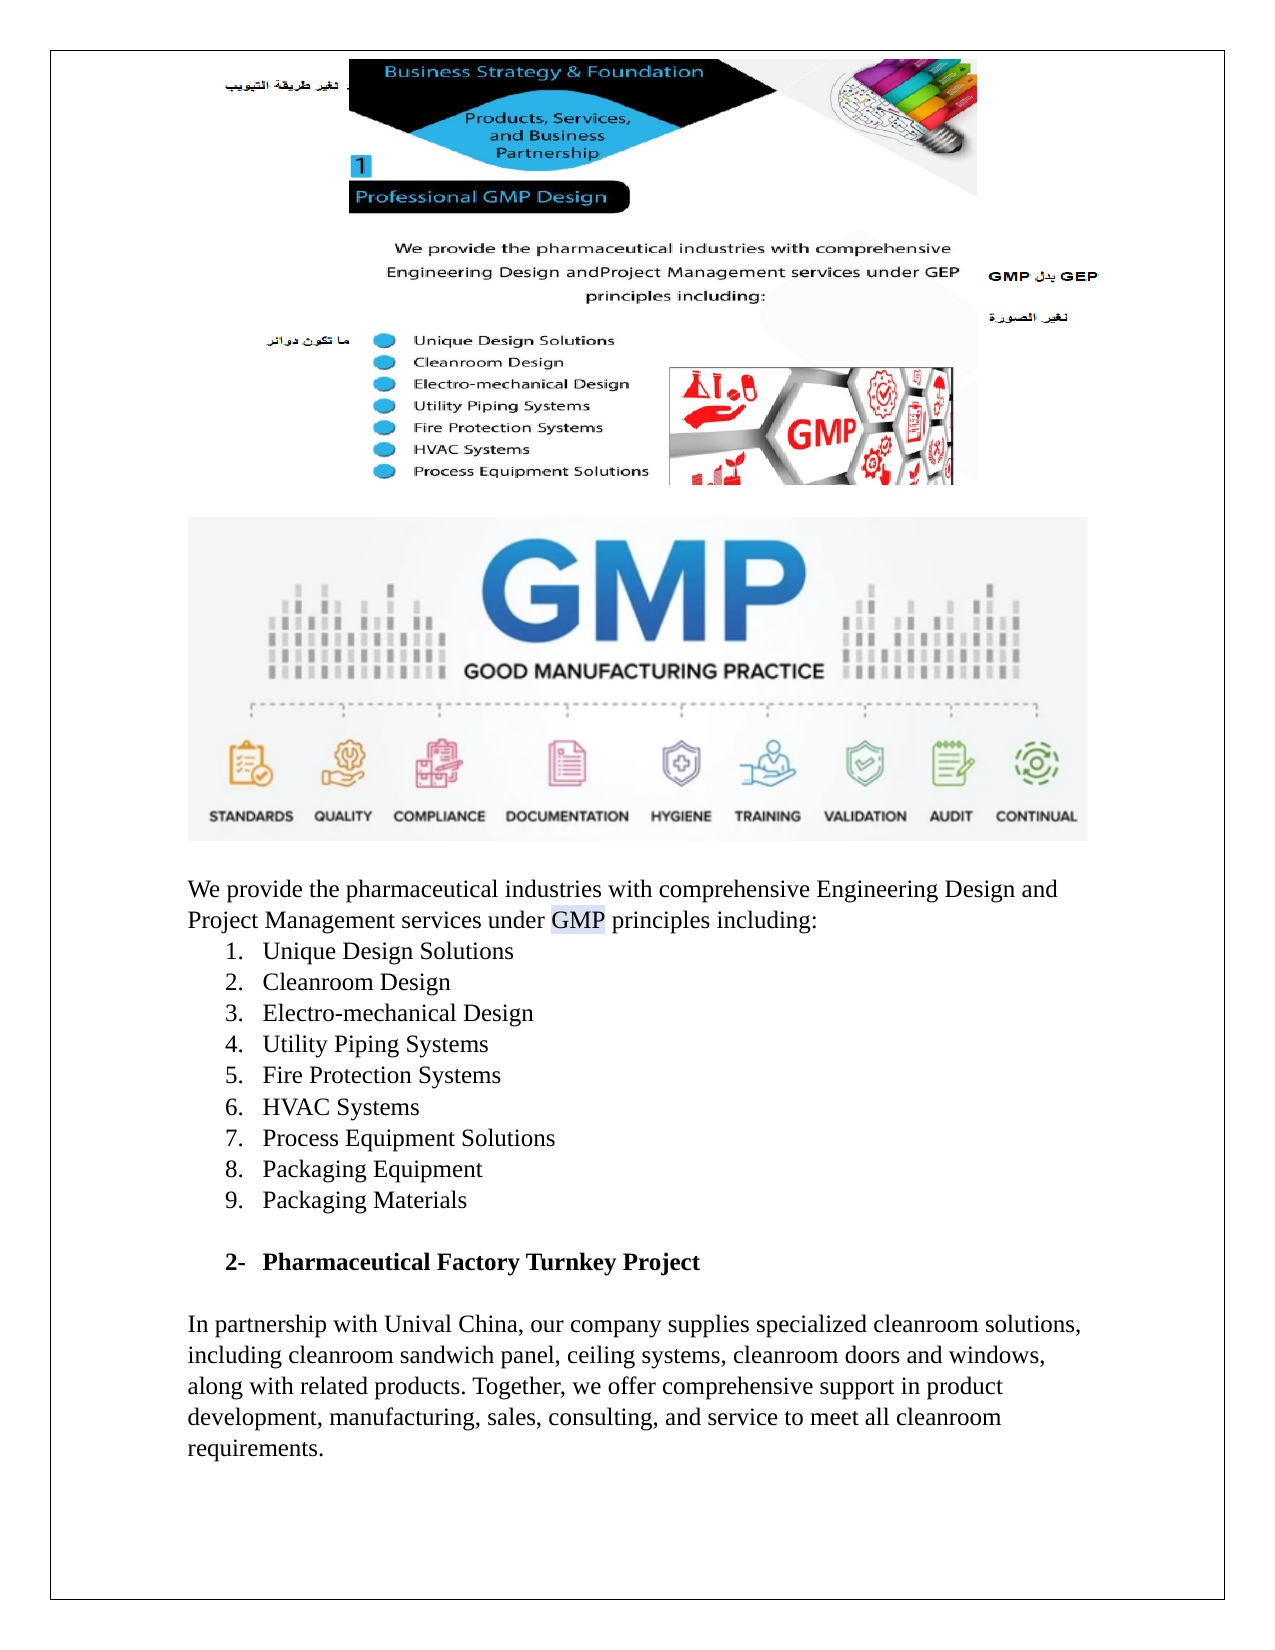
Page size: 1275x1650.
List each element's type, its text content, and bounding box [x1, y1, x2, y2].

list Process Equipment Solutions [225, 1123, 1087, 1151]
list Fire Protection Systems [225, 1061, 1087, 1089]
picture [225, 59, 1125, 485]
picture [187, 517, 1088, 841]
list Electro-mechanical Design [225, 998, 1087, 1027]
list Cleanroom Design [225, 967, 1087, 996]
list Utility Piping Systems [225, 1029, 1087, 1058]
list Pharmaceutical Factory Turnkey Project [225, 1247, 1087, 1276]
list Packaging Materials [225, 1185, 1087, 1213]
list HVAC Systems [225, 1092, 1087, 1120]
text In partnership with Unival China, our company supplies specialized cleanroom solutions, including cleanroom sandwich panel, ceiling systems, cleanroom doors and windows, along with related products. Together, we offer comprehensive support in product development, manufacturing, sales, consulting, and service to meet all cleanroom requirements. [187, 1309, 1087, 1462]
list Packaging Equipment [225, 1154, 1087, 1182]
text We provide the pharmaceutical industries with comprehensive Engineering Design and Project Management services under GMP principles including: [187, 874, 1087, 934]
list Unique Design Solutions [225, 936, 1087, 965]
